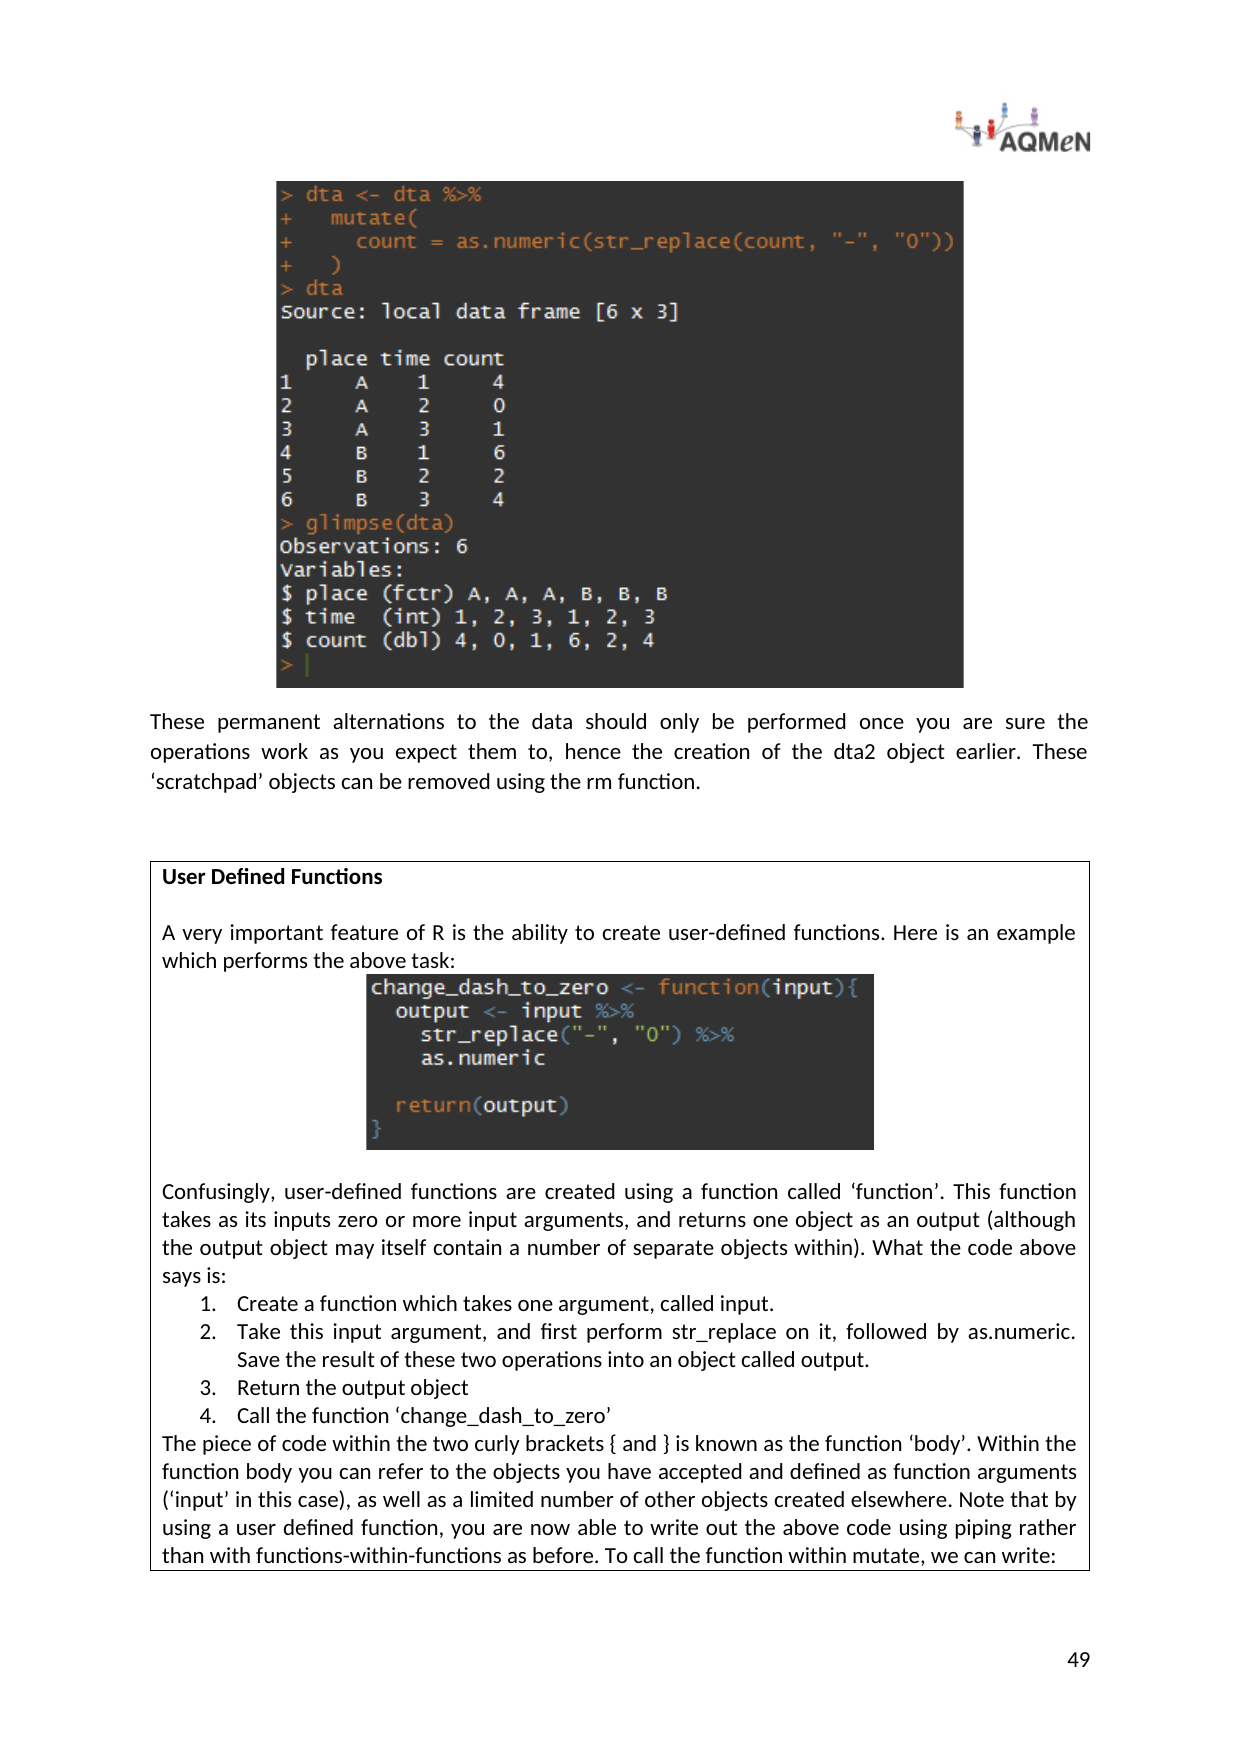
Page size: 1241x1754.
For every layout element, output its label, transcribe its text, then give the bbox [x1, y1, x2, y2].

picture [276, 73, 1091, 688]
picture [366, 974, 874, 1150]
text These permanent alternations to the data should only be performed once you are sure the operations work as you expect them to, hence the creation of the dta2 object earlier. These ‘scratchpad’ objects can be removed using the rm function. [150, 707, 1090, 795]
